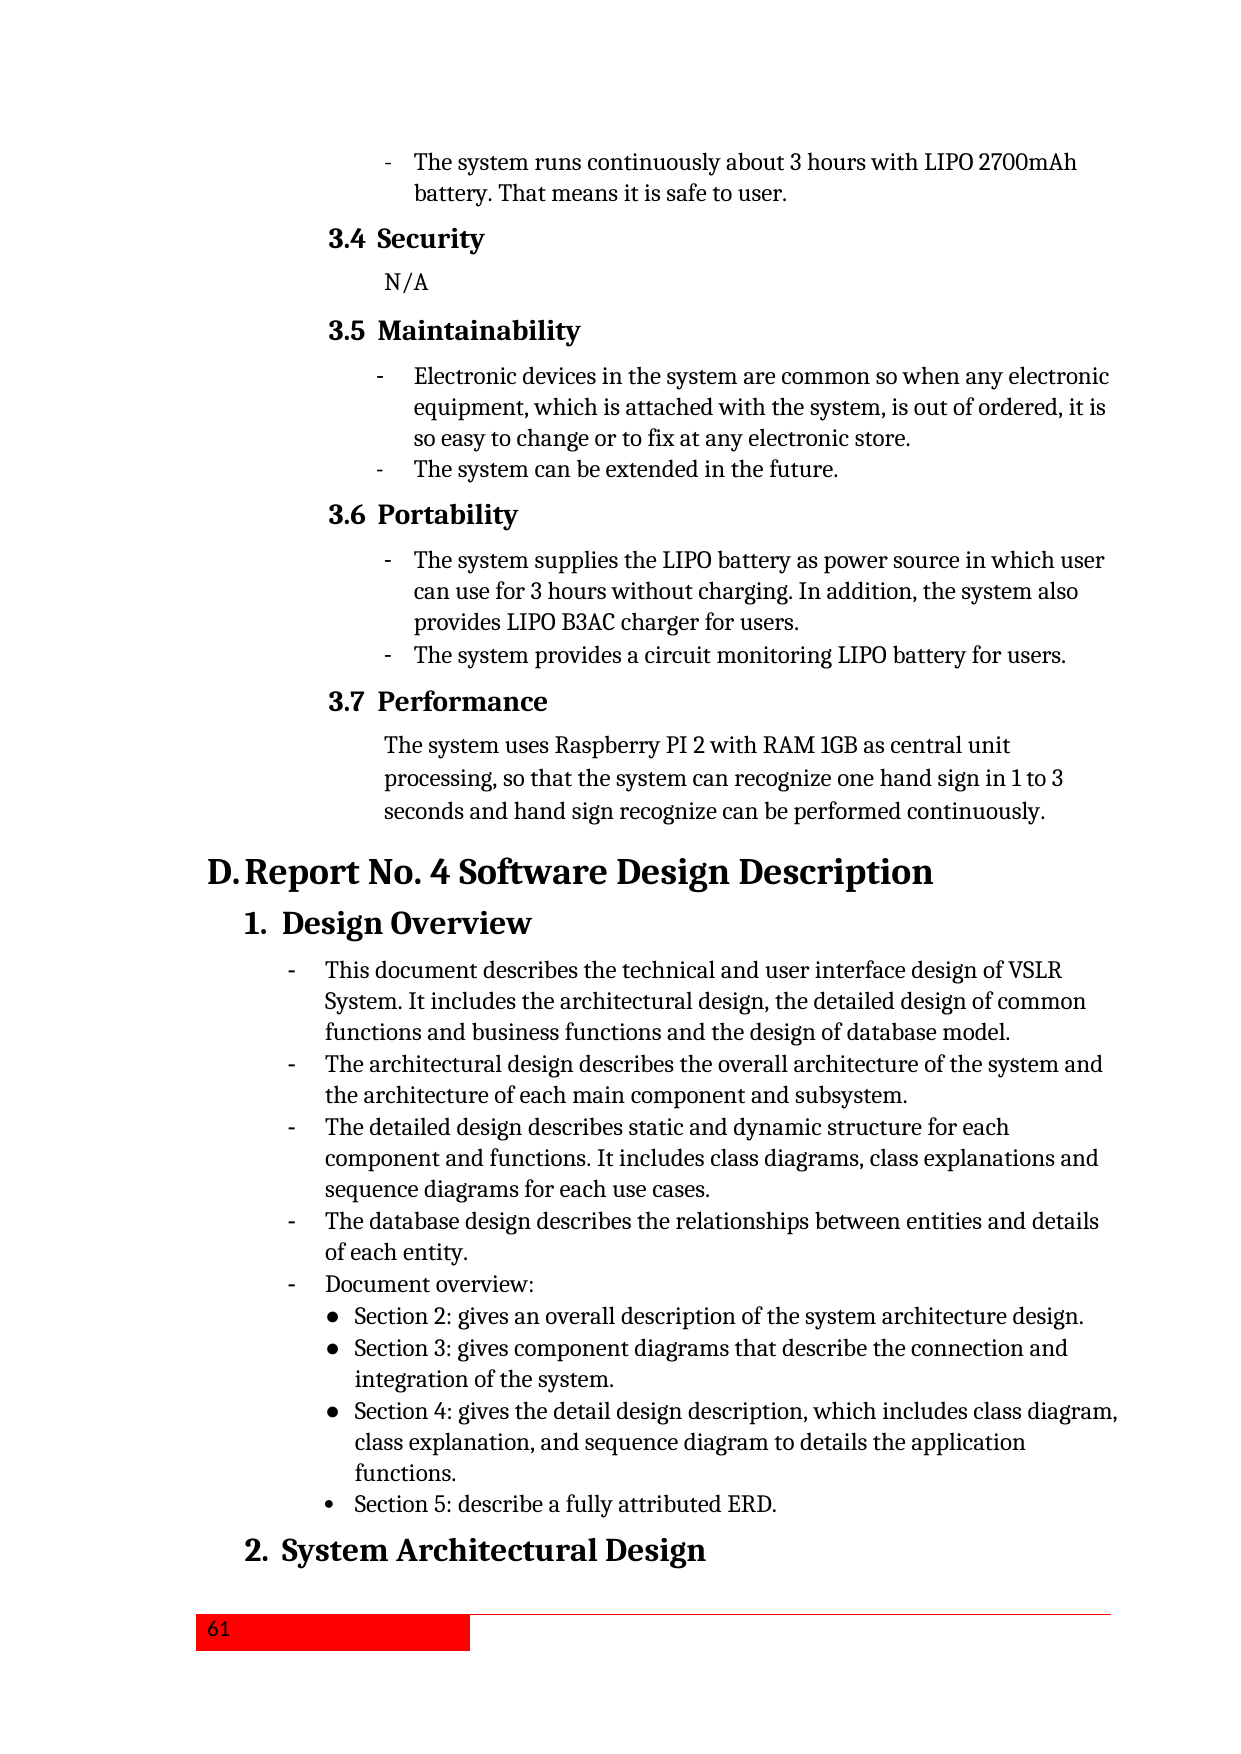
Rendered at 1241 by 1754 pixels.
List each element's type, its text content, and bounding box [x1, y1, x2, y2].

list Section 4: gives the detail design description, which includes class diagram, class explanation, and sequence diagram to details the application functions. [325, 1396, 1122, 1488]
list Document overview: [287, 1269, 1122, 1299]
list The architectural design describes the overall architecture of the system and the architecture of each main component and subsystem. [287, 1049, 1122, 1110]
subtitle Performance [329, 685, 1122, 718]
list Section 2: gives an overall description of the system architecture design. [325, 1301, 1122, 1331]
text N/A [384, 268, 1122, 297]
list The system can be extended in the future. [376, 455, 1122, 483]
list The database design describes the relationships between entities and details of each entity. [287, 1206, 1122, 1267]
text The system uses Raspberry PI 2 with RAM 1GB as central unit processing, so that the system can recognize one hand sign in 1 to 3 seconds and hand sign recognize can be performed continuously. [384, 731, 1122, 826]
subtitle System Architectural Design [244, 1532, 1122, 1570]
list The system provides a circuit monitoring LIPO battery for users. [384, 639, 1122, 670]
list The system supplies the LIPO battery as power source in which user can use for 3 hours without charging. In addition, the system also provides LIPO B3AC charger for users. [384, 544, 1122, 637]
subtitle Maintainability [329, 314, 1122, 347]
list Electronic devices in the system are common so when any electronic equipment, which is attached with the system, is out of ordered, it is so easy to change or to fix at any electronic store. [376, 360, 1122, 452]
subtitle Design Overview [244, 904, 1122, 942]
subtitle Portability [329, 498, 1122, 532]
subtitle Report No. 4 Software Design Description [207, 851, 1122, 894]
list The detailed design describes static and dynamic structure for each component and functions. It includes class diagrams, class explanations and sequence diagrams for each use cases. [287, 1112, 1122, 1204]
list The system runs continuously about 3 hours with LIPO 2700mAh battery. That means it is safe to user. [384, 148, 1122, 207]
list Section 3: gives component diagrams that describe the connection and integration of the system. [325, 1333, 1122, 1394]
subtitle Security [329, 222, 1122, 256]
list This document describes the technical and user interface design of VSLR System. It includes the architectural design, the detailed design of common functions and business functions and the design of database model. [287, 955, 1122, 1047]
list Section 5: describe a fully attributed ERD. [325, 1490, 1122, 1519]
